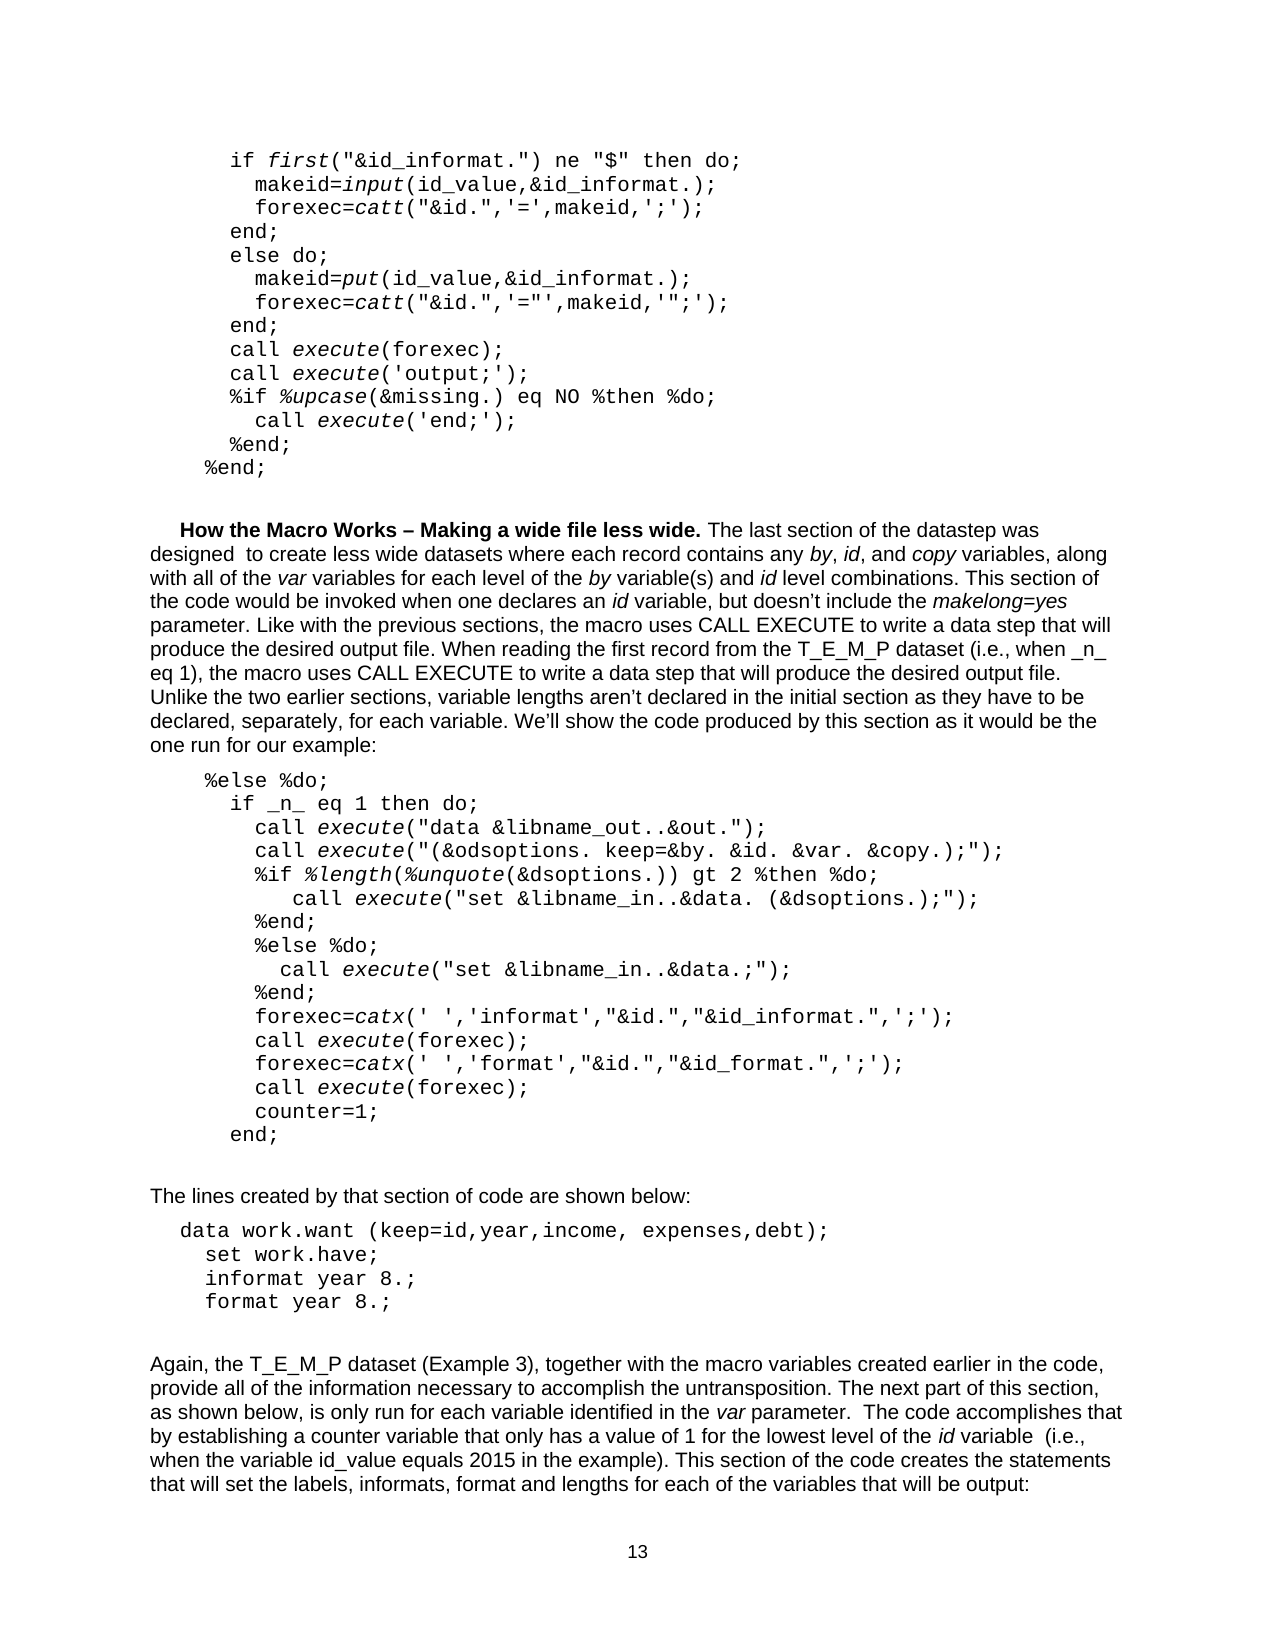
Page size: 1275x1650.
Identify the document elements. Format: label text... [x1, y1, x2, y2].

text set work.have; [179, 1244, 1125, 1268]
text forexec=catx(' ','informat',"&id.","&id_informat.",';'); [179, 1006, 1125, 1030]
text if first("&id_informat.") ne "$" then do; [179, 150, 1125, 174]
text call execute('end;'); [179, 410, 1125, 434]
text end; [179, 221, 1125, 244]
text %end; [179, 457, 1125, 481]
text call execute("set &libname_in..&data.;"); [179, 959, 1125, 982]
text The lines created by that section of code are shown below: [150, 1184, 1125, 1208]
text call execute('output;'); [179, 363, 1125, 386]
text How the Macro Works – Making a wide file less wide. The last section of the datastep was designed to create less wide datasets where each record contains any by, id, and copy variables, along with all of the var variables for each level of the by variable(s) and id level combinations. This section of the code would be invoked when one declares an id variable, but doesn’t include the makelong=yes parameter. Like with the previous sections, the macro uses CALL EXECUTE to write a data step that will produce the desired output file. When reading the first record from the T_E_M_P dataset (i.e., when _n_ eq 1), the macro uses CALL EXECUTE to write a data step that will produce the desired output file. Unlike the two earlier sections, variable lengths aren’t declared in the initial section as they have to be declared, separately, for each variable. We’ll show the code produced by this section as it would be the one run for our example: [150, 517, 1125, 757]
text makeid=put(id_value,&id_informat.); [179, 268, 1125, 292]
text end; [179, 316, 1125, 339]
text %end; [179, 434, 1125, 457]
text call execute(forexec); [179, 1077, 1125, 1101]
text %end; [179, 982, 1125, 1006]
text data work.want (keep=id,year,income, expenses,debt); [179, 1221, 1125, 1244]
text call execute("set &libname_in..&data. (&dsoptions.);"); [179, 888, 1125, 911]
text call execute("data &libname_out..&out."); [179, 817, 1125, 841]
text %else %do; [179, 769, 1125, 793]
text makeid=input(id_value,&id_informat.); [179, 174, 1125, 197]
text counter=1; [179, 1101, 1125, 1124]
text forexec=catt("&id.",'=',makeid,';'); [179, 197, 1125, 221]
text forexec=catx(' ','format',"&id.","&id_format.",';'); [179, 1053, 1125, 1077]
text call execute(forexec); [179, 1030, 1125, 1053]
text call execute(forexec); [179, 339, 1125, 363]
text %if %upcase(&missing.) eq NO %then %do; [179, 386, 1125, 410]
text end; [179, 1124, 1125, 1148]
text call execute("(&odsoptions. keep=&by. &id. &var. &copy.);"); [179, 841, 1125, 864]
text informat year 8.; [179, 1268, 1125, 1291]
text format year 8.; [179, 1291, 1125, 1315]
text %if %length(%unquote(&dsoptions.)) gt 2 %then %do; [179, 864, 1125, 888]
text Again, the T_E_M_P dataset (Example 3), together with the macro variables created earlier in the code, provide all of the information necessary to accomplish the untransposition. The next part of this section, as shown below, is only run for each variable identified in the var parameter. The code accomplishes that by establishing a counter variable that only has a value of 1 for the lowest level of the id variable (i.e., when the variable id_value equals 2015 in the example). This section of the code creates the statements that will set the labels, informats, format and lengths for each of the variables that will be output: [150, 1352, 1125, 1495]
text if _n_ eq 1 then do; [179, 793, 1125, 817]
text %end; [179, 911, 1125, 935]
text else do; [179, 244, 1125, 268]
text %else %do; [179, 935, 1125, 959]
text forexec=catt("&id.",'="',makeid,'";'); [179, 292, 1125, 316]
